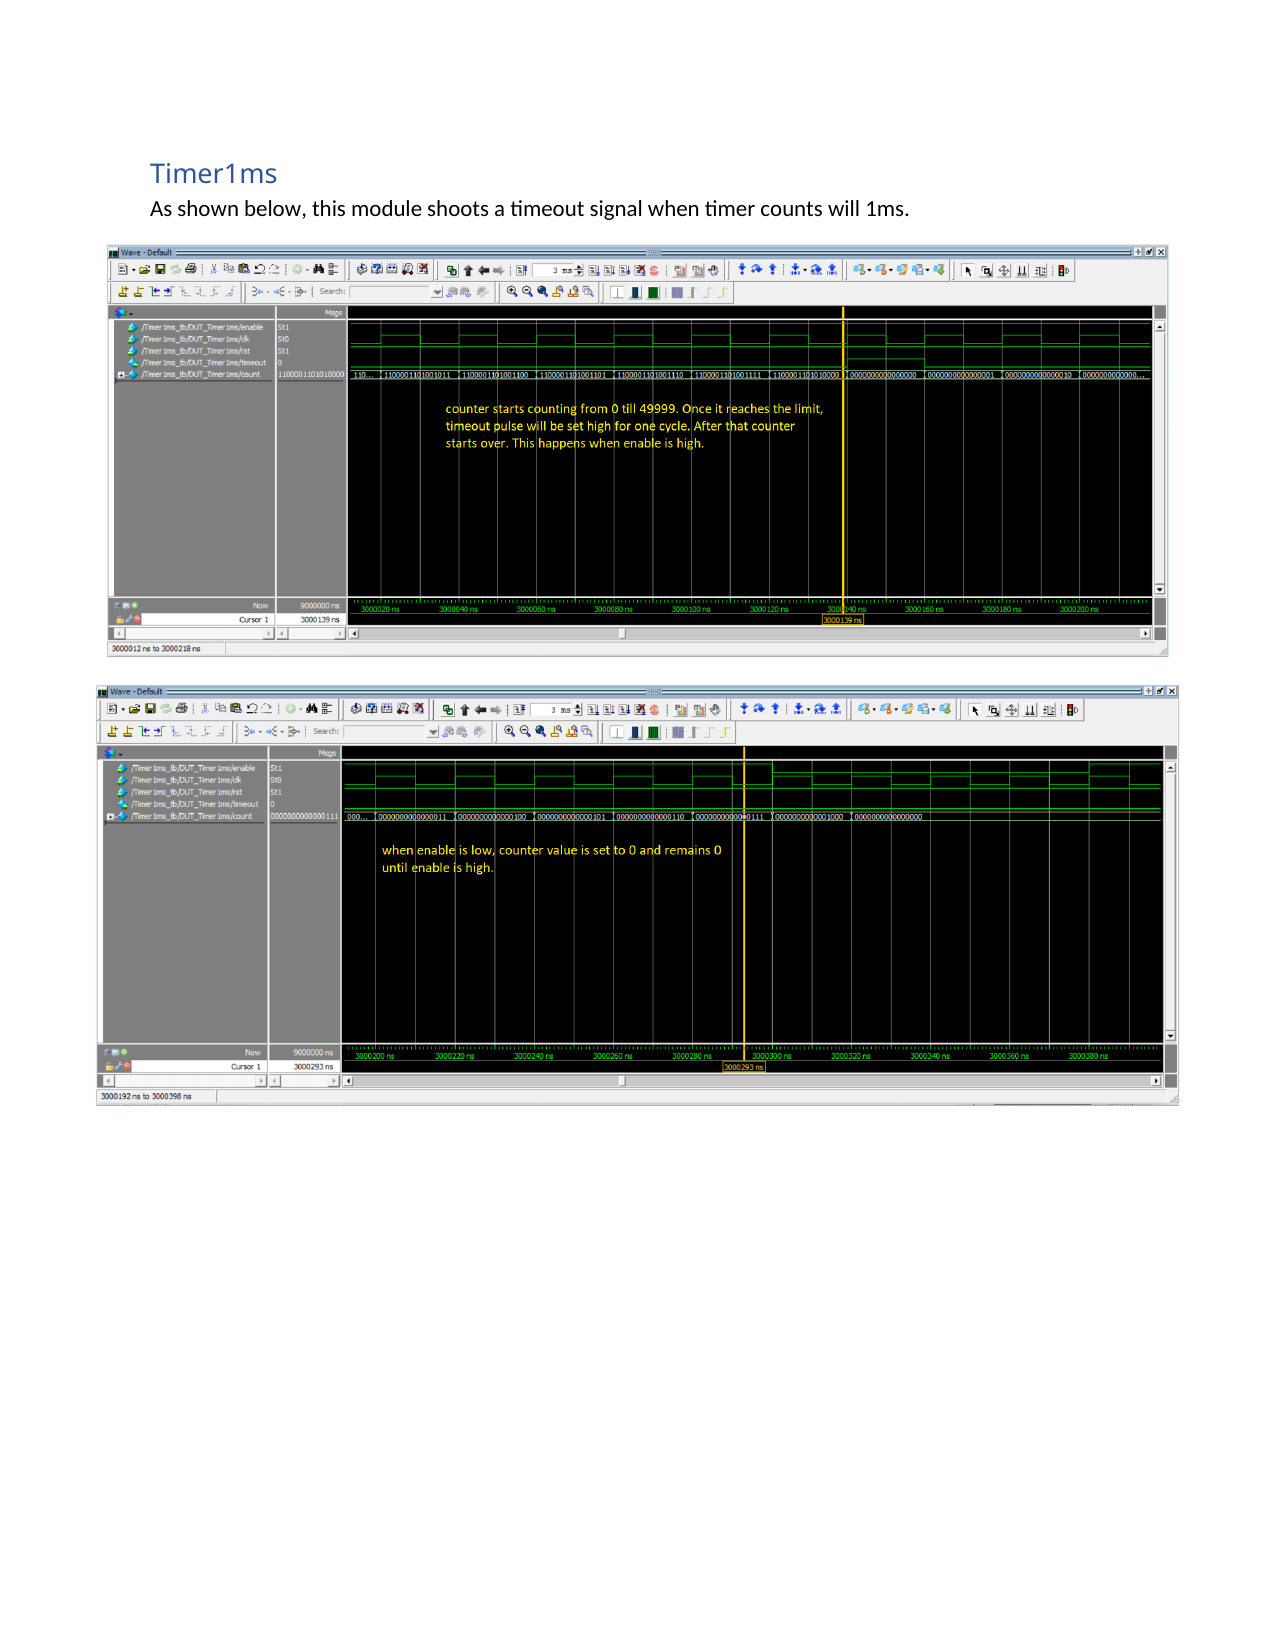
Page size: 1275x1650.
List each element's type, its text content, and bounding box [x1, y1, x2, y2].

picture [106, 244, 1169, 657]
picture [95, 685, 1180, 1106]
text As shown below, this module shoots a timeout signal when timer counts will 1ms. [150, 194, 1125, 222]
subtitle Timer1ms [150, 154, 1125, 191]
